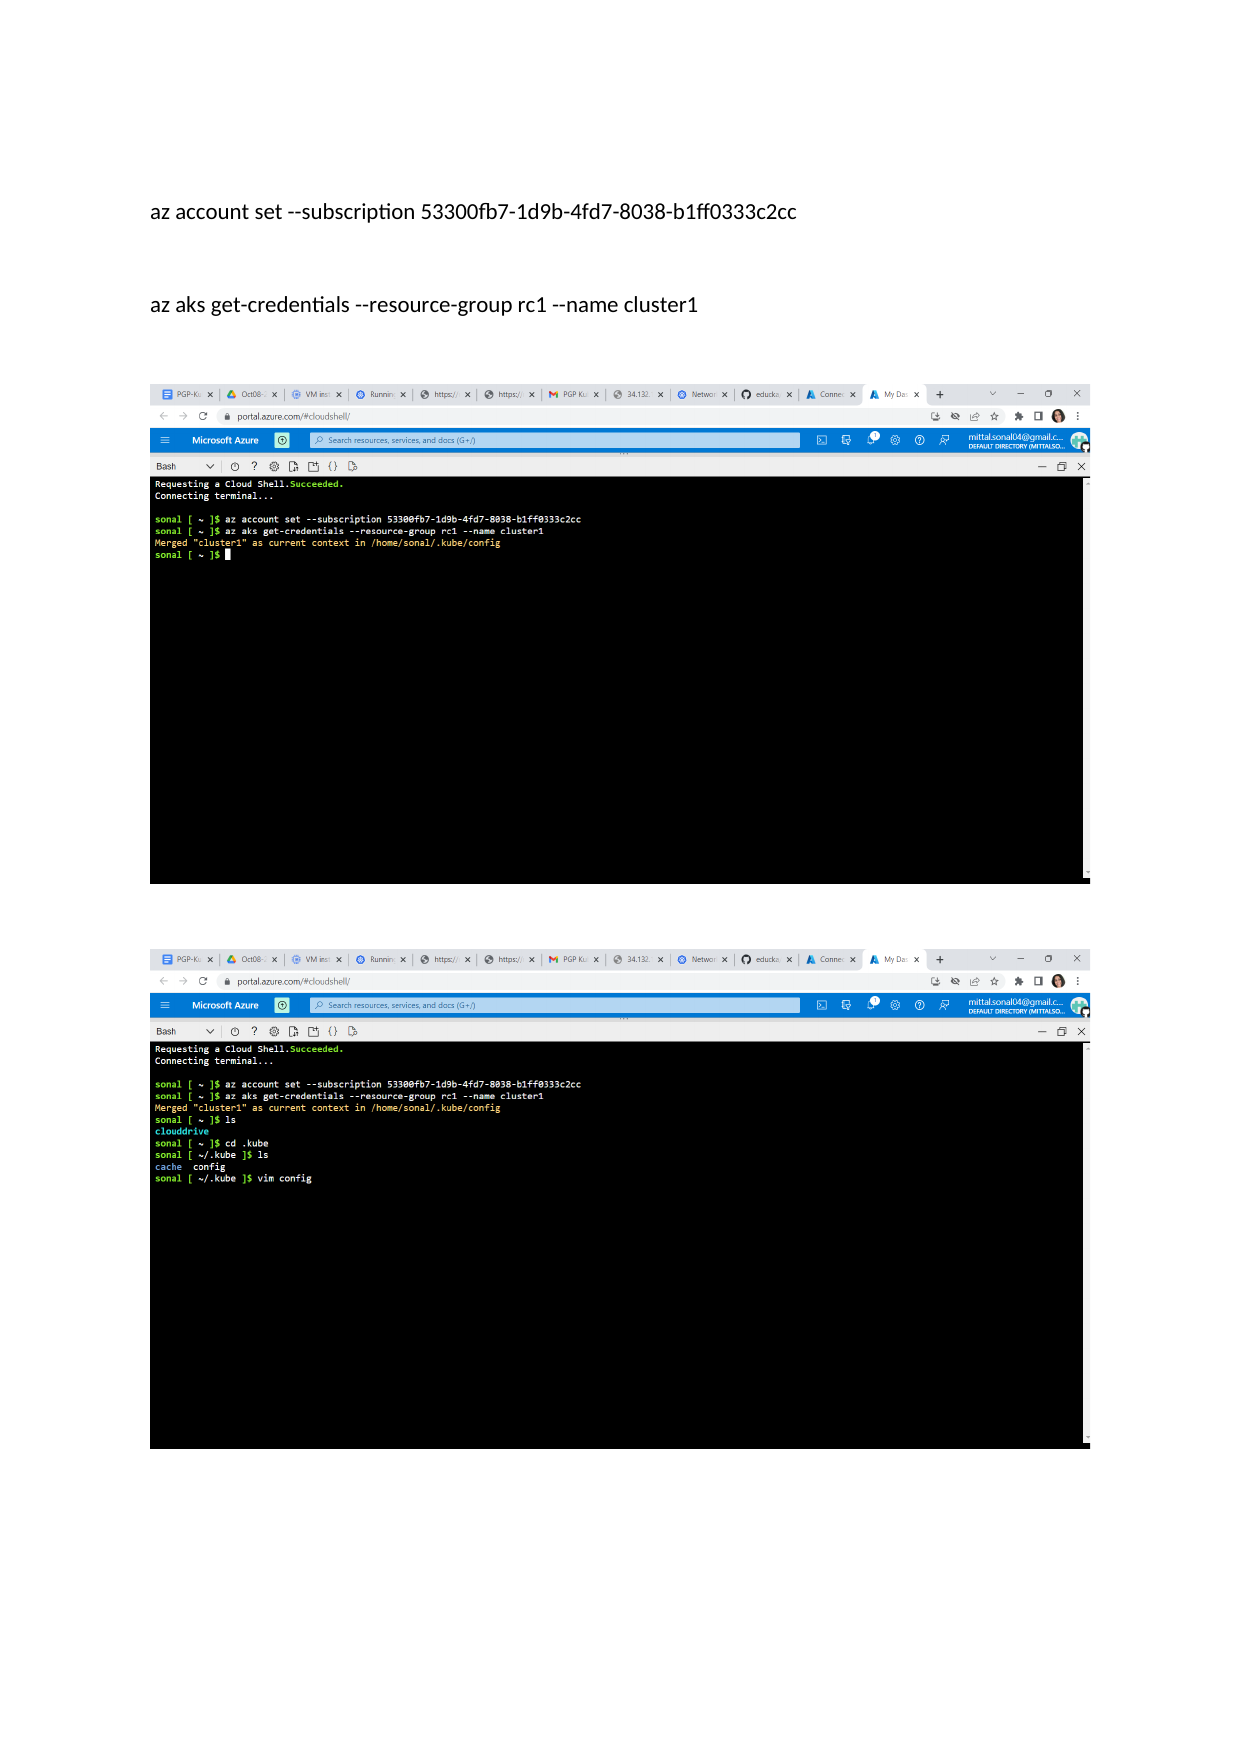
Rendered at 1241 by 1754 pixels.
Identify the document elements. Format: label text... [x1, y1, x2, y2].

picture [150, 949, 1091, 1449]
text az account set --subscription 53300fb7-1d9b-4fd7-8038-b1ff0333c2cc [150, 197, 1090, 225]
picture [150, 384, 1091, 884]
text az aks get-credentials --resource-group rc1 --name cluster1 [150, 291, 1090, 319]
